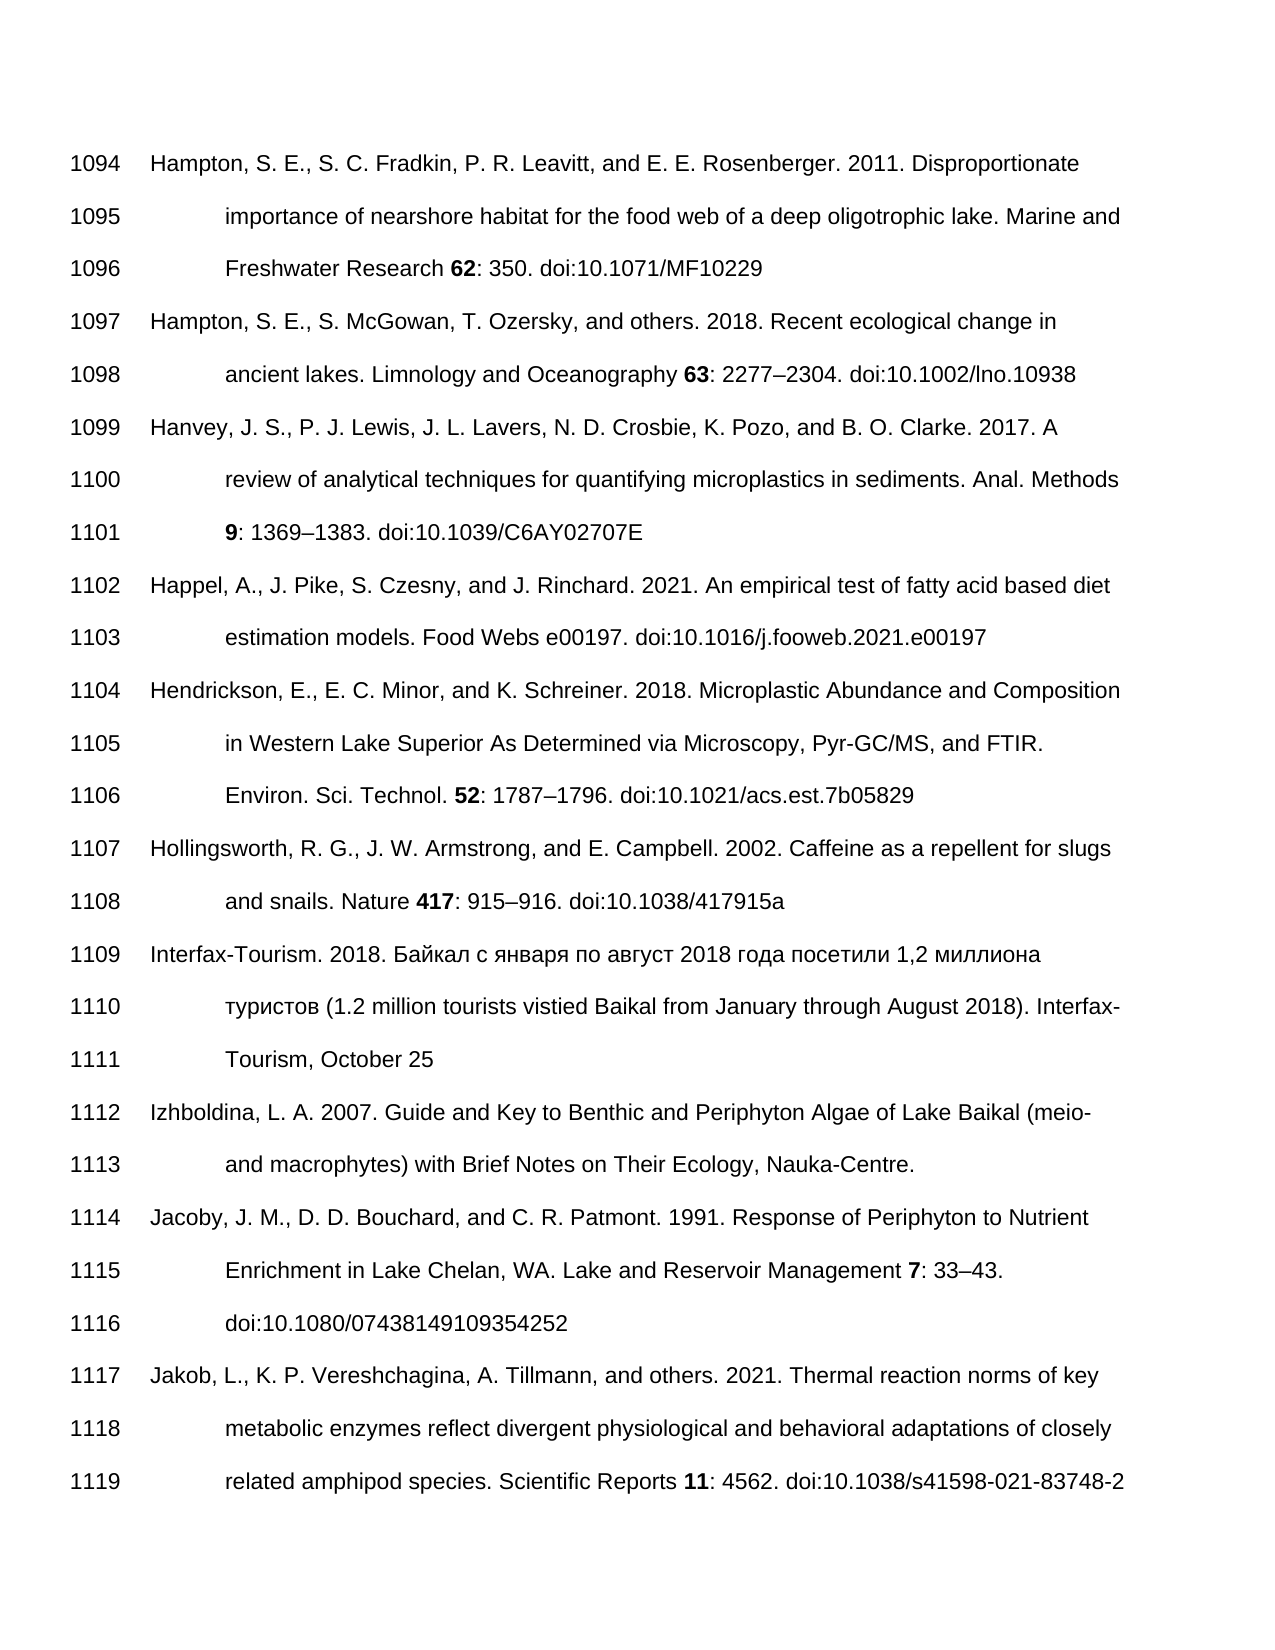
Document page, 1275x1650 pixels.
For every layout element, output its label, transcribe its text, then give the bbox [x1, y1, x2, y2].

text Jacoby, J. M., D. D. Bouchard, and C. R. Patmont. 1991. Response of Periphyton to Nutrient Enrichment in Lake Chelan, WA. Lake and Reservoir Management 7: 33–43. doi:10.1080/07438149109354252 [150, 1204, 1125, 1336]
text Hampton, S. E., S. C. Fradkin, P. R. Leavitt, and E. E. Rosenberger. 2011. Disproportionate importance of nearshore habitat for the food web of a deep oligotrophic lake. Marine and Freshwater Research 62: 350. doi:10.1071/MF10229 [150, 150, 1125, 282]
text Happel, A., J. Pike, S. Czesny, and J. Rinchard. 2021. An empirical test of fatty acid based diet estimation models. Food Webs e00197. doi:10.1016/j.fooweb.2021.e00197 [150, 572, 1125, 651]
text Interfax-Tourism. 2018. Байкал с января по август 2018 года посетили 1,2 миллиона туристов (1.2 million tourists vistied Baikal from January through August 2018). Interfax-Tourism, October 25 [150, 941, 1125, 1072]
text Hollingsworth, R. G., J. W. Armstrong, and E. Campbell. 2002. Caffeine as a repellent for slugs and snails. Nature 417: 915–916. doi:10.1038/417915a [150, 835, 1125, 914]
text Hampton, S. E., S. McGowan, T. Ozersky, and others. 2018. Recent ecological change in ancient lakes. Limnology and Oceanography 63: 2277–2304. doi:10.1002/lno.10938 [150, 308, 1125, 387]
text Hanvey, J. S., P. J. Lewis, J. L. Lavers, N. D. Crosbie, K. Pozo, and B. O. Clarke. 2017. A review of analytical techniques for quantifying microplastics in sediments. Anal. Methods 9: 1369–1383. doi:10.1039/C6AY02707E [150, 413, 1125, 545]
text Jakob, L., K. P. Vereshchagina, A. Tillmann, and others. 2021. Thermal reaction norms of key metabolic enzymes reflect divergent physiological and behavioral adaptations of closely related amphipod species. Scientific Reports 11: 4562. doi:10.1038/s41598-021-83748-2 [150, 1362, 1125, 1494]
text Izhboldina, L. A. 2007. Guide and Key to Benthic and Periphyton Algae of Lake Baikal (meio- and macrophytes) with Brief Notes on Their Ecology, Nauka-Centre. [150, 1099, 1125, 1178]
text Hendrickson, E., E. C. Minor, and K. Schreiner. 2018. Microplastic Abundance and Composition in Western Lake Superior As Determined via Microscopy, Pyr-GC/MS, and FTIR. Environ. Sci. Technol. 52: 1787–1796. doi:10.1021/acs.est.7b05829 [150, 677, 1125, 809]
